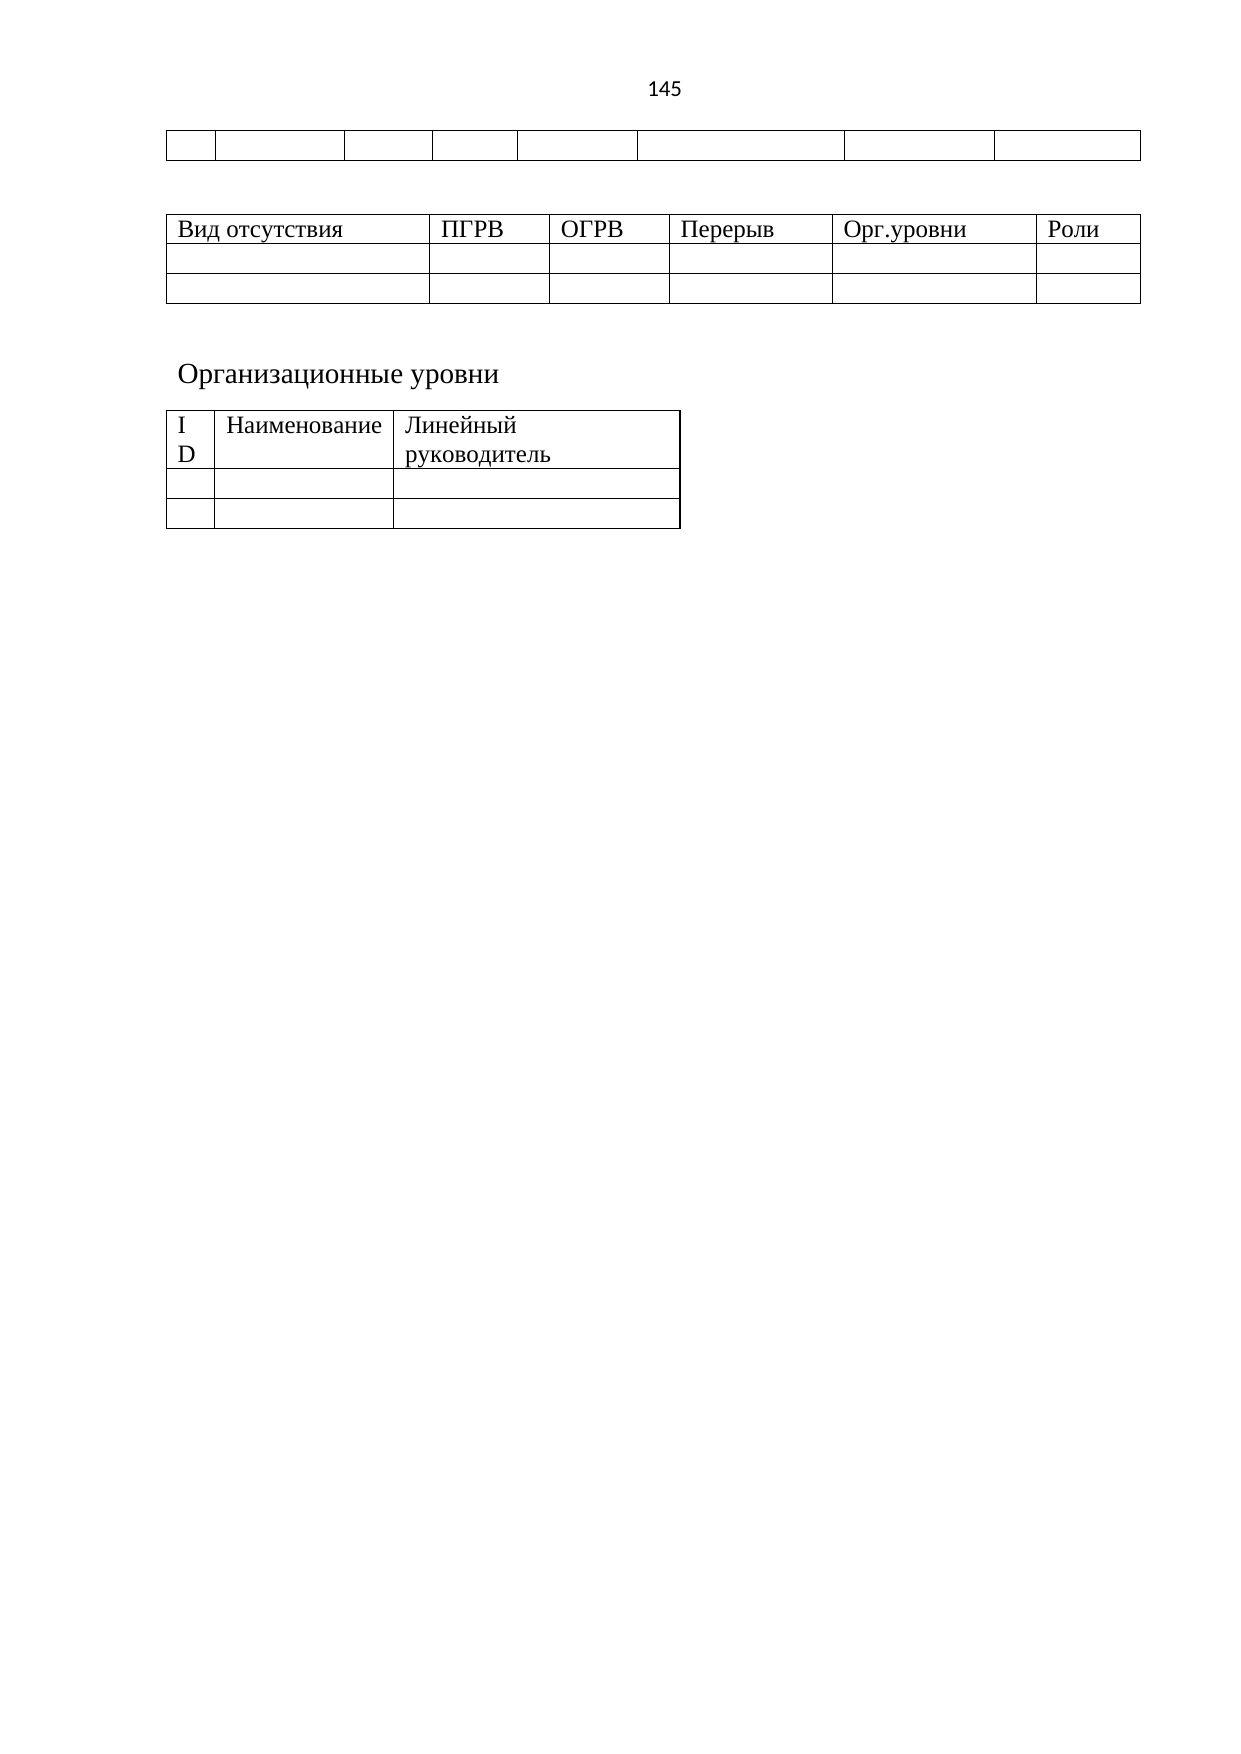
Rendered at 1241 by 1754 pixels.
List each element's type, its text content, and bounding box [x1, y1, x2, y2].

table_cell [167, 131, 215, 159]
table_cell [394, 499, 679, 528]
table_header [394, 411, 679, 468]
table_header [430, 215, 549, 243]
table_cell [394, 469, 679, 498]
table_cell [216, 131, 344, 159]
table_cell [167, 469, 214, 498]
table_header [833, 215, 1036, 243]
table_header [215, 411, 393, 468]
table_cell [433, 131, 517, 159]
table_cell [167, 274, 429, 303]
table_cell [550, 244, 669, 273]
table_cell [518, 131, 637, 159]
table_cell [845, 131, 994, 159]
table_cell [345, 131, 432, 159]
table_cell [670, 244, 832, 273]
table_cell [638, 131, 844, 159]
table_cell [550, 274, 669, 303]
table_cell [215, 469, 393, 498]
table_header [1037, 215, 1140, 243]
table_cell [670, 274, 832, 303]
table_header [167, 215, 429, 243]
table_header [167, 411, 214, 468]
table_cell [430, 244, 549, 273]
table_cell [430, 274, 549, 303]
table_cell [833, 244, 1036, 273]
text Организационные уровни [177, 357, 1152, 390]
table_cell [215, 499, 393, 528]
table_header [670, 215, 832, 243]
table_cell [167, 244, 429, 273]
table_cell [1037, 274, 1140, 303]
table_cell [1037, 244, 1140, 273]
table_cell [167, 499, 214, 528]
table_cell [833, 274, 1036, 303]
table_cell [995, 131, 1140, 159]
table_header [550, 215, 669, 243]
